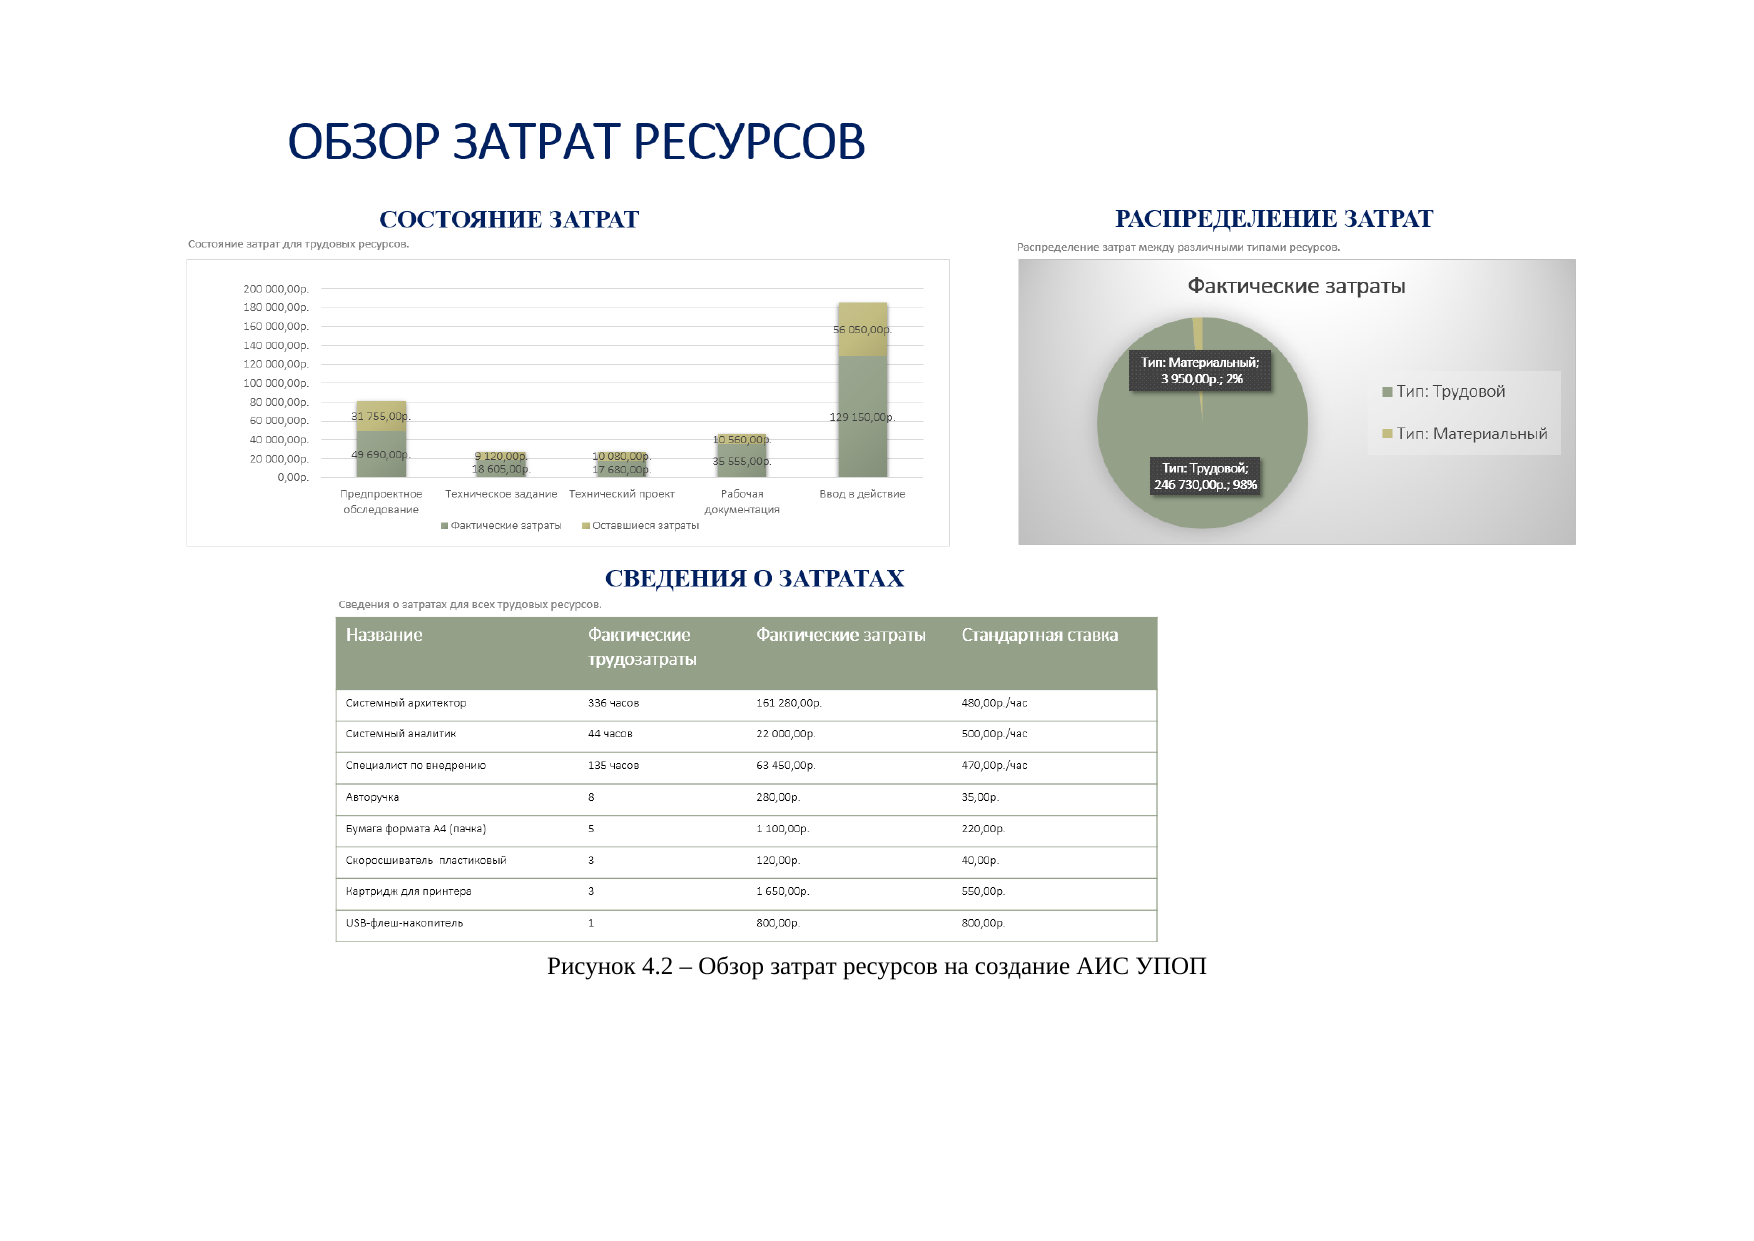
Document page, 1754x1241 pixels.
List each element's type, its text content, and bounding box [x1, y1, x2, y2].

picture [167, 88, 1587, 951]
text Рисунок 4.2 – Обзор затрат ресурсов на создание АИС УПОП [118, 951, 1636, 980]
